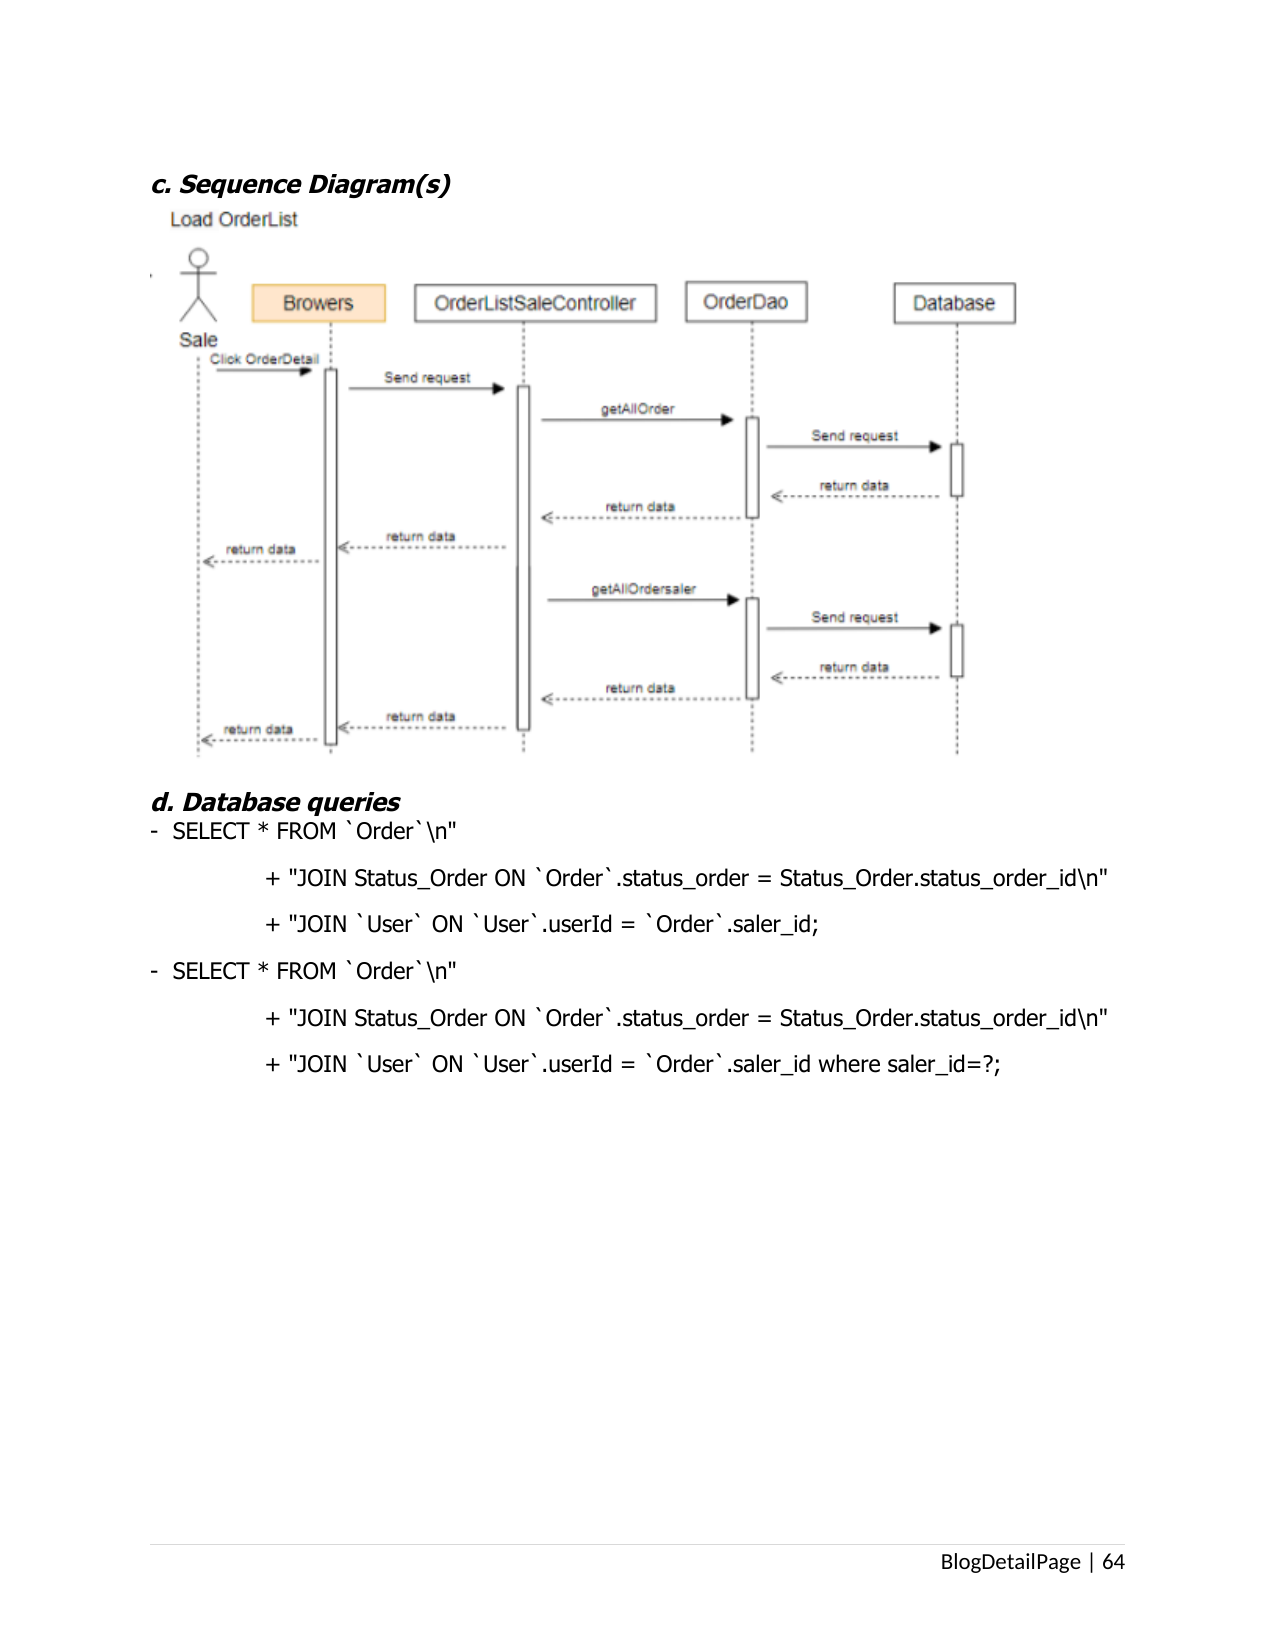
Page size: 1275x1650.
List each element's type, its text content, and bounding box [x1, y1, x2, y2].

text + "JOIN Status_Order ON `Order`.status_order = Status_Order.status_order_id\n" [150, 1003, 1125, 1031]
text + "JOIN Status_Order ON `Order`.status_order = Status_Order.status_order_id\n" [150, 863, 1125, 891]
text + "JOIN `User` ON `User`.userId = `Order`.saler_id; [150, 910, 1125, 938]
picture [150, 199, 1054, 768]
text - SELECT * FROM `Order`\n" [150, 957, 1125, 984]
subtitle d. Database queries [150, 787, 1125, 817]
text - SELECT * FROM `Order`\n" [150, 817, 1125, 844]
subtitle c. Sequence Diagram(s) [150, 169, 1125, 199]
text + "JOIN `User` ON `User`.userId = `Order`.saler_id where saler_id=?; [150, 1050, 1125, 1077]
